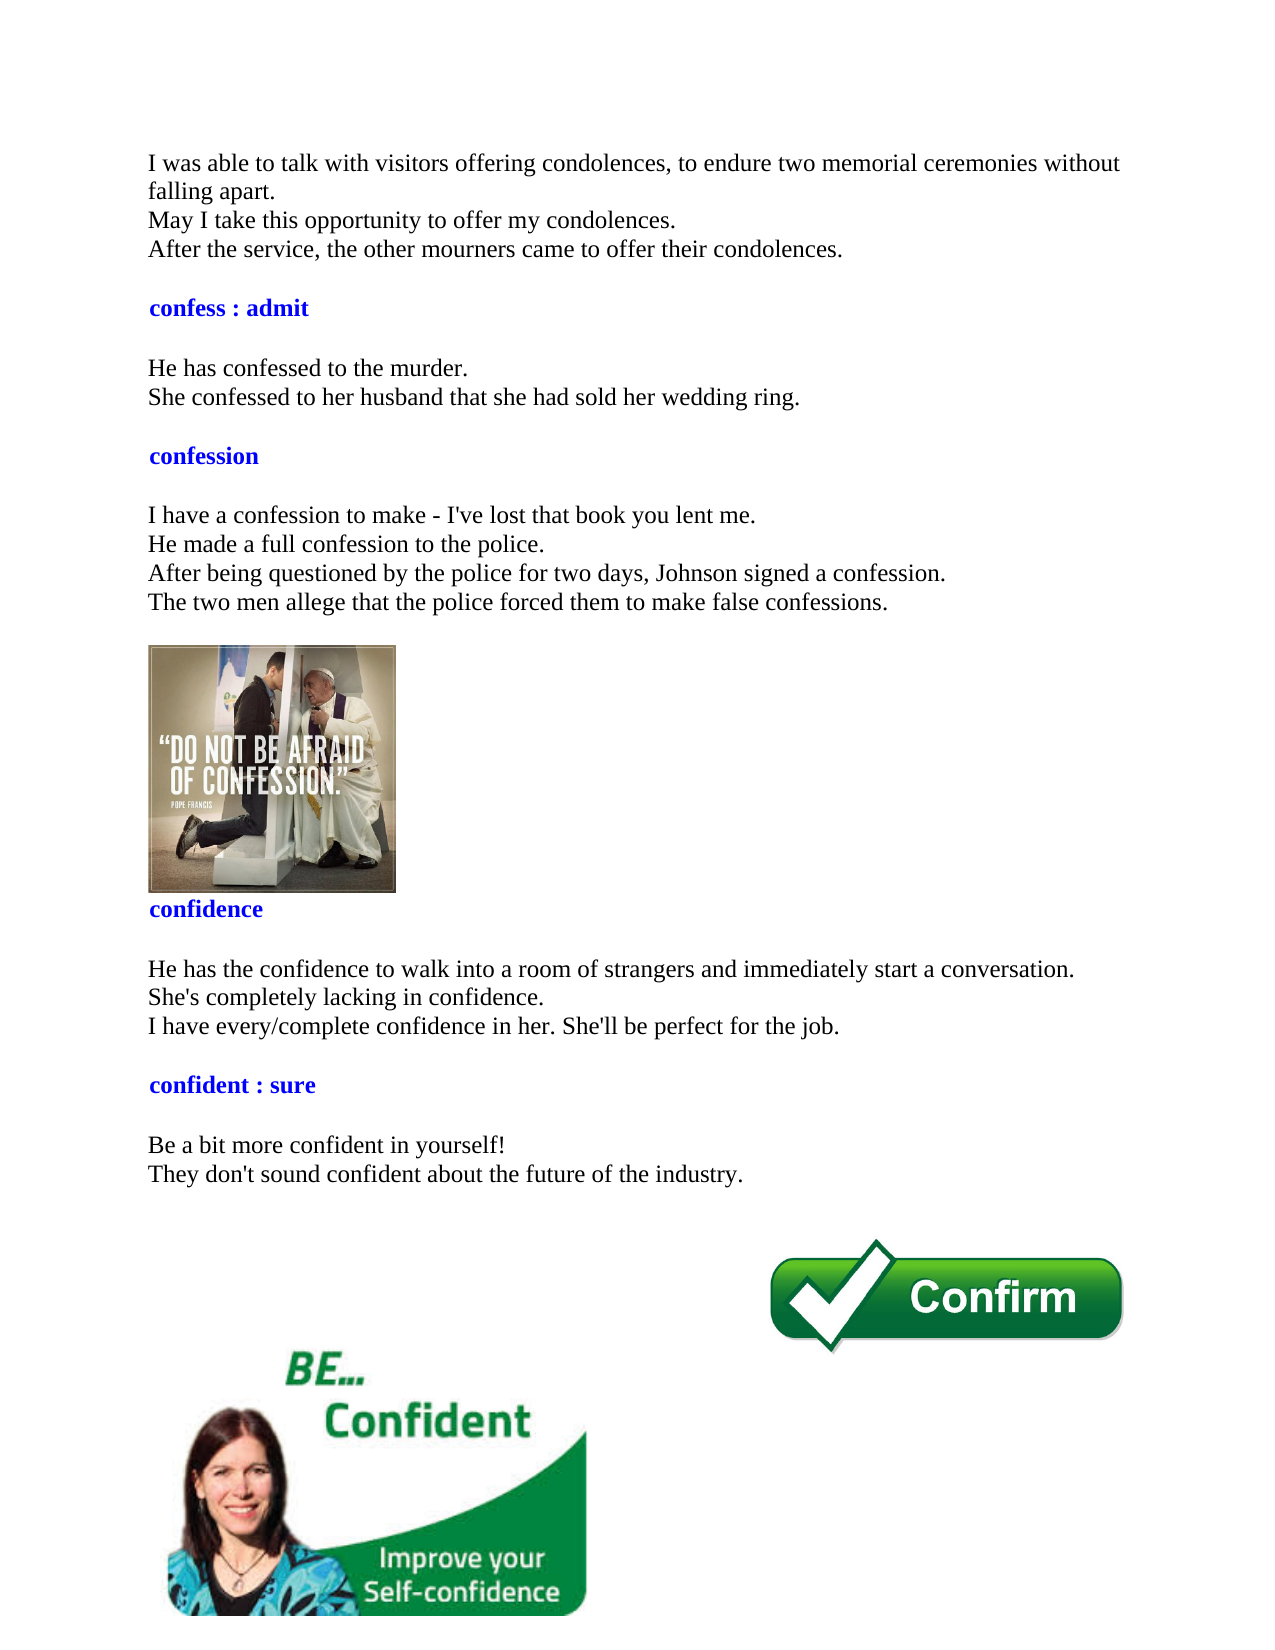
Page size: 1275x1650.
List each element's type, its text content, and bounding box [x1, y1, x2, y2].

table_header confession [148, 440, 494, 471]
text Be a bit more confident in yourself! They don't sound confident about the future of the industry. [148, 1130, 1127, 1188]
table_header confess : admit [148, 292, 494, 324]
picture [737, 1219, 1155, 1376]
text He has the confidence to walk into a room of strangers and immediately start a conversation. She's completely lacking in confidence. I have every/complete confidence in her. She'll be perfect for the job. [148, 954, 1127, 1040]
text He has confessed to the murder. She confessed to her husband that she had sold her wedding ring. [148, 353, 1127, 410]
picture [148, 645, 396, 893]
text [148, 148, 1127, 263]
table_header confident : sure [148, 1069, 494, 1101]
text I have a confession to make - I've lost that book you lent me. He made a full confession to the police. After being questioned by the police for two days, Johnson signed a confession. The two men allege that the police forced them to make false confessions. [148, 501, 1127, 616]
picture [148, 1336, 588, 1616]
table_header confidence [148, 893, 494, 924]
